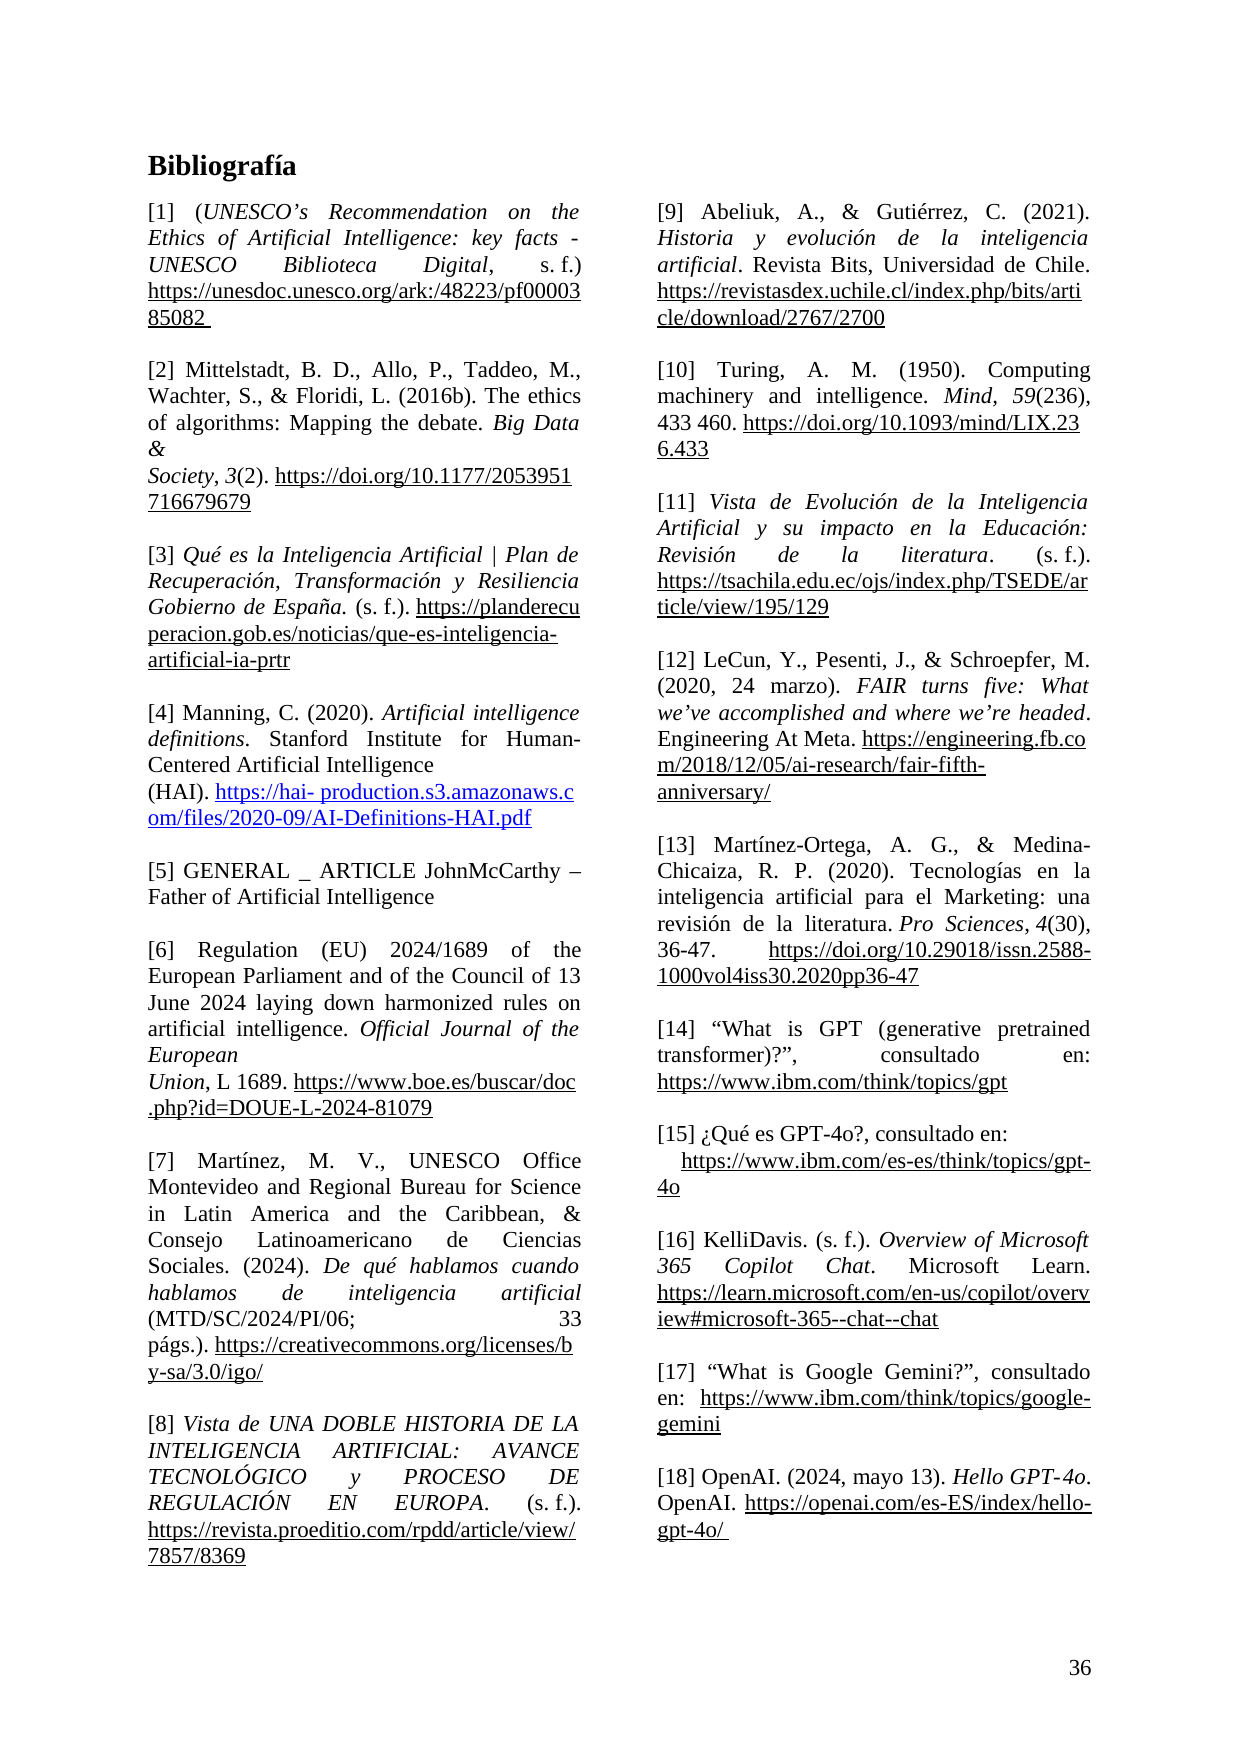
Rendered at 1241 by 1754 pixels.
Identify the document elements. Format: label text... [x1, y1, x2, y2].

text [13] Martínez-Ortega, A. G., & Medina-Chicaiza, R. P. (2020). Tecnologías en la inteligencia artificial para el Marketing: una revisión de la literatura. Pro Sciences, 4(30), 36-47. https://doi.org/10.29018/issn.2588-1000vol4iss30.2020pp36-47 [657, 831, 1091, 989]
text [14] “What is GPT (generative pretrained transformer)?”, consultado en: https://www.ibm.com/think/topics/gpt [657, 1015, 1091, 1094]
text [6] Regulation (EU) 2024/1689 of the European Parliament and of the Council of 13 June 2024 laying down harmonized rules on artificial intelligence. Official Journal of the European Union, L 1689. https://www.boe.es/buscar/doc.php?id=DOUE-L-2024-81079 [148, 936, 582, 1121]
text [16] KelliDavis. (s. f.). Overview of Microsoft 365 Copilot Chat. Microsoft Learn. https://learn.microsoft.com/en-us/copilot/overview#microsoft-365--chat--chat [657, 1226, 1091, 1331]
text [4] Manning, C. (2020). Artificial intelligence definitions. Stanford Institute for Human-Centered Artificial Intelligence (HAI). https://hai- production.s3.amazonaws.com/files/2020-09/AI-Definitions-HAI.pdf [148, 699, 582, 831]
text [1] (UNESCO’s Recommendation on the Ethics of Artificial Intelligence: key facts - UNESCO Biblioteca Digital, s. f.) https://unesdoc.unesco.org/ark:/48223/pf0000385082 [148, 198, 582, 330]
text Bibliografía [148, 148, 582, 181]
text [15] ¿Qué es GPT-4o?, consultado en: [657, 1121, 1091, 1147]
text [5] GENERAL _ ARTICLE JohnMcCarthy – Father of Artificial Intelligence [148, 857, 582, 910]
text [7] Martínez, M. V., UNESCO Office Montevideo and Regional Bureau for Science in Latin America and the Caribbean, & Consejo Latinoamericano de Ciencias Sociales. (2024). De qué hablamos cuando hablamos de inteligencia artificial (MTD/SC/2024/PI/06; 33 págs.). https://creativecommons.org/licenses/by-sa/3.0/igo/ [148, 1147, 582, 1384]
text [10] Turing, A. M. (1950). Computing machinery and intelligence. Mind, 59(236), 433 460. https://doi.org/10.1093/mind/LIX.236.433 [657, 356, 1091, 462]
text [9] Abeliuk, A., & Gutiérrez, C. (2021). Historia y evolución de la inteligencia artificial. Revista Bits, Universidad de Chile. https://revistasdex.uchile.cl/index.php/bits/article/download/2767/2700 [657, 198, 1091, 330]
text https://www.ibm.com/es-es/think/topics/gpt-4o [657, 1147, 1091, 1199]
text [2] Mittelstadt, B. D., Allo, P., Taddeo, M., Wachter, S., & Floridi, L. (2016b). The ethics of algorithms: Mapping the debate. Big Data & Society, 3(2). https://doi.org/10.1177/2053951716679679 [148, 356, 582, 514]
text [8] Vista de UNA DOBLE HISTORIA DE LA INTELIGENCIA ARTIFICIAL: AVANCE TECNOLÓGICO y PROCESO DE REGULACIÓN EN EUROPA. (s. f.). https://revista.proeditio.com/rpdd/article/view/7857/8369 [148, 1410, 582, 1568]
text [17] “What is Google Gemini?”, consultado en: https://www.ibm.com/think/topics/google-gemini [657, 1358, 1091, 1437]
text [11] Vista de Evolución de la Inteligencia Artificial y su impacto en la Educación: Revisión de la literatura. (s. f.). https://tsachila.edu.ec/ojs/index.php/TSEDE/article/view/195/129 [657, 488, 1091, 620]
text [12] LeCun, Y., Pesenti, J., & Schroepfer, M. (2020, 24 marzo). FAIR turns five: What we’ve accomplished and where we’re headed. Engineering At Meta. https://engineering.fb.com/2018/12/05/ai-research/fair-fifth-anniversary/ [657, 646, 1091, 804]
text [18] OpenAI. (2024, mayo 13). Hello GPT-4o. OpenAI. https://openai.com/es-ES/index/hello-gpt-4o/ [657, 1463, 1091, 1542]
text [3] Qué es la Inteligencia Artificial | Plan de Recuperación, Transformación y Resiliencia Gobierno de España. (s. f.). https://planderecuperacion.gob.es/noticias/que-es-inteligencia-artificial-ia-prtr [148, 541, 582, 672]
